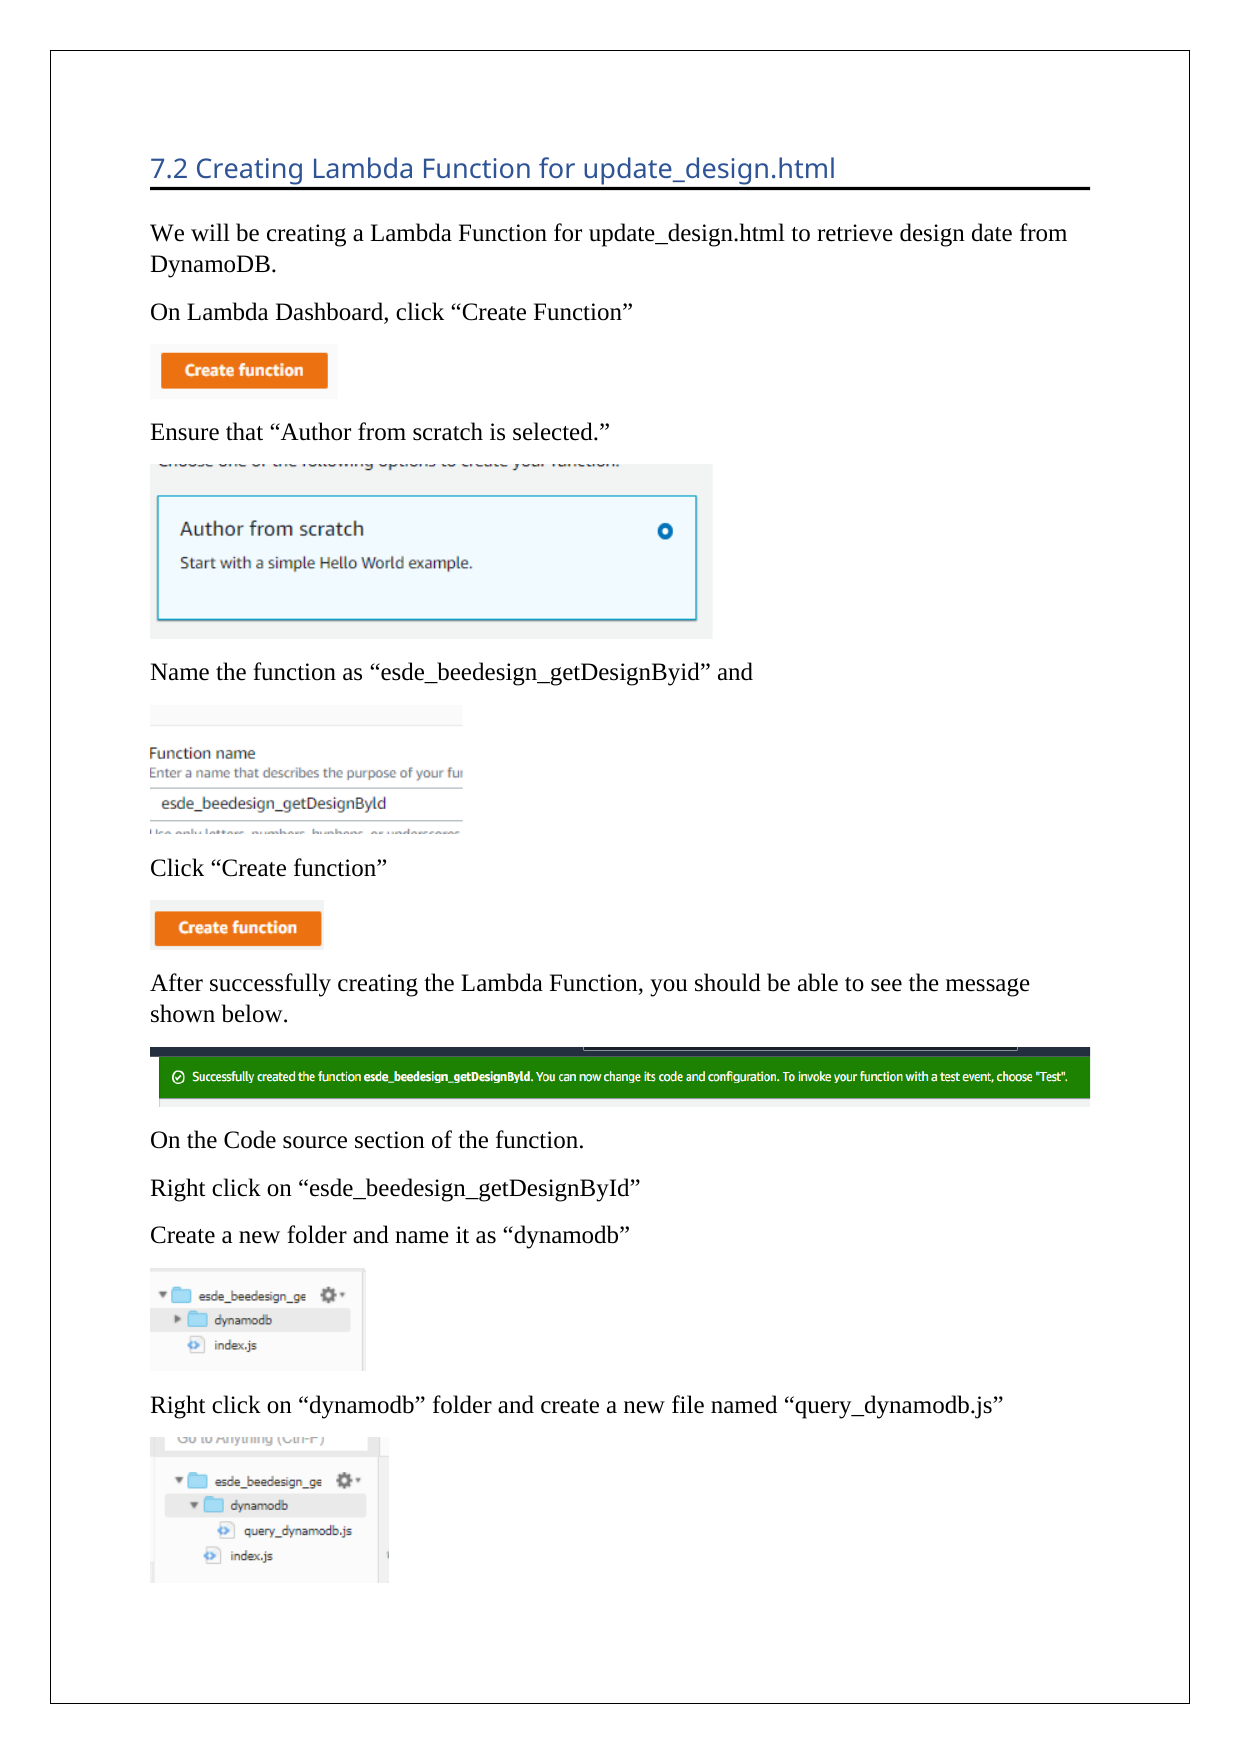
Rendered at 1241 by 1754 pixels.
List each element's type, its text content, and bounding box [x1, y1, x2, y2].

text Right click on “dynamodb” folder and create a new file named “query_dynamodb.js” [150, 1390, 1090, 1418]
text Name the function as “esde_beedesign_getDesignByid” and [150, 657, 1090, 686]
subtitle 7.2 Creating Lambda Function for update_design.html [150, 150, 1090, 186]
picture [150, 705, 463, 834]
text On the Code source section of the function. [150, 1125, 1090, 1154]
text After successfully creating the Lambda Function, you should be able to see the message shown below. [150, 968, 1090, 1028]
text We will be creating a Lambda Function for update_design.html to retrieve design date from DynamoDB. [150, 218, 1090, 278]
text Ensure that “Author from scratch is selected.” [150, 417, 1090, 446]
text Create a new folder and name it as “dynamodb” [150, 1221, 1090, 1249]
picture [150, 1437, 389, 1583]
text Right click on “esde_beedesign_getDesignById” [150, 1173, 1090, 1202]
text Click “Create function” [150, 853, 1090, 882]
picture [150, 464, 713, 639]
picture [150, 900, 324, 950]
picture [150, 1268, 367, 1371]
picture [150, 1047, 1091, 1107]
picture [150, 344, 338, 399]
text On Lambda Dashboard, click “Create Function” [150, 297, 1090, 325]
